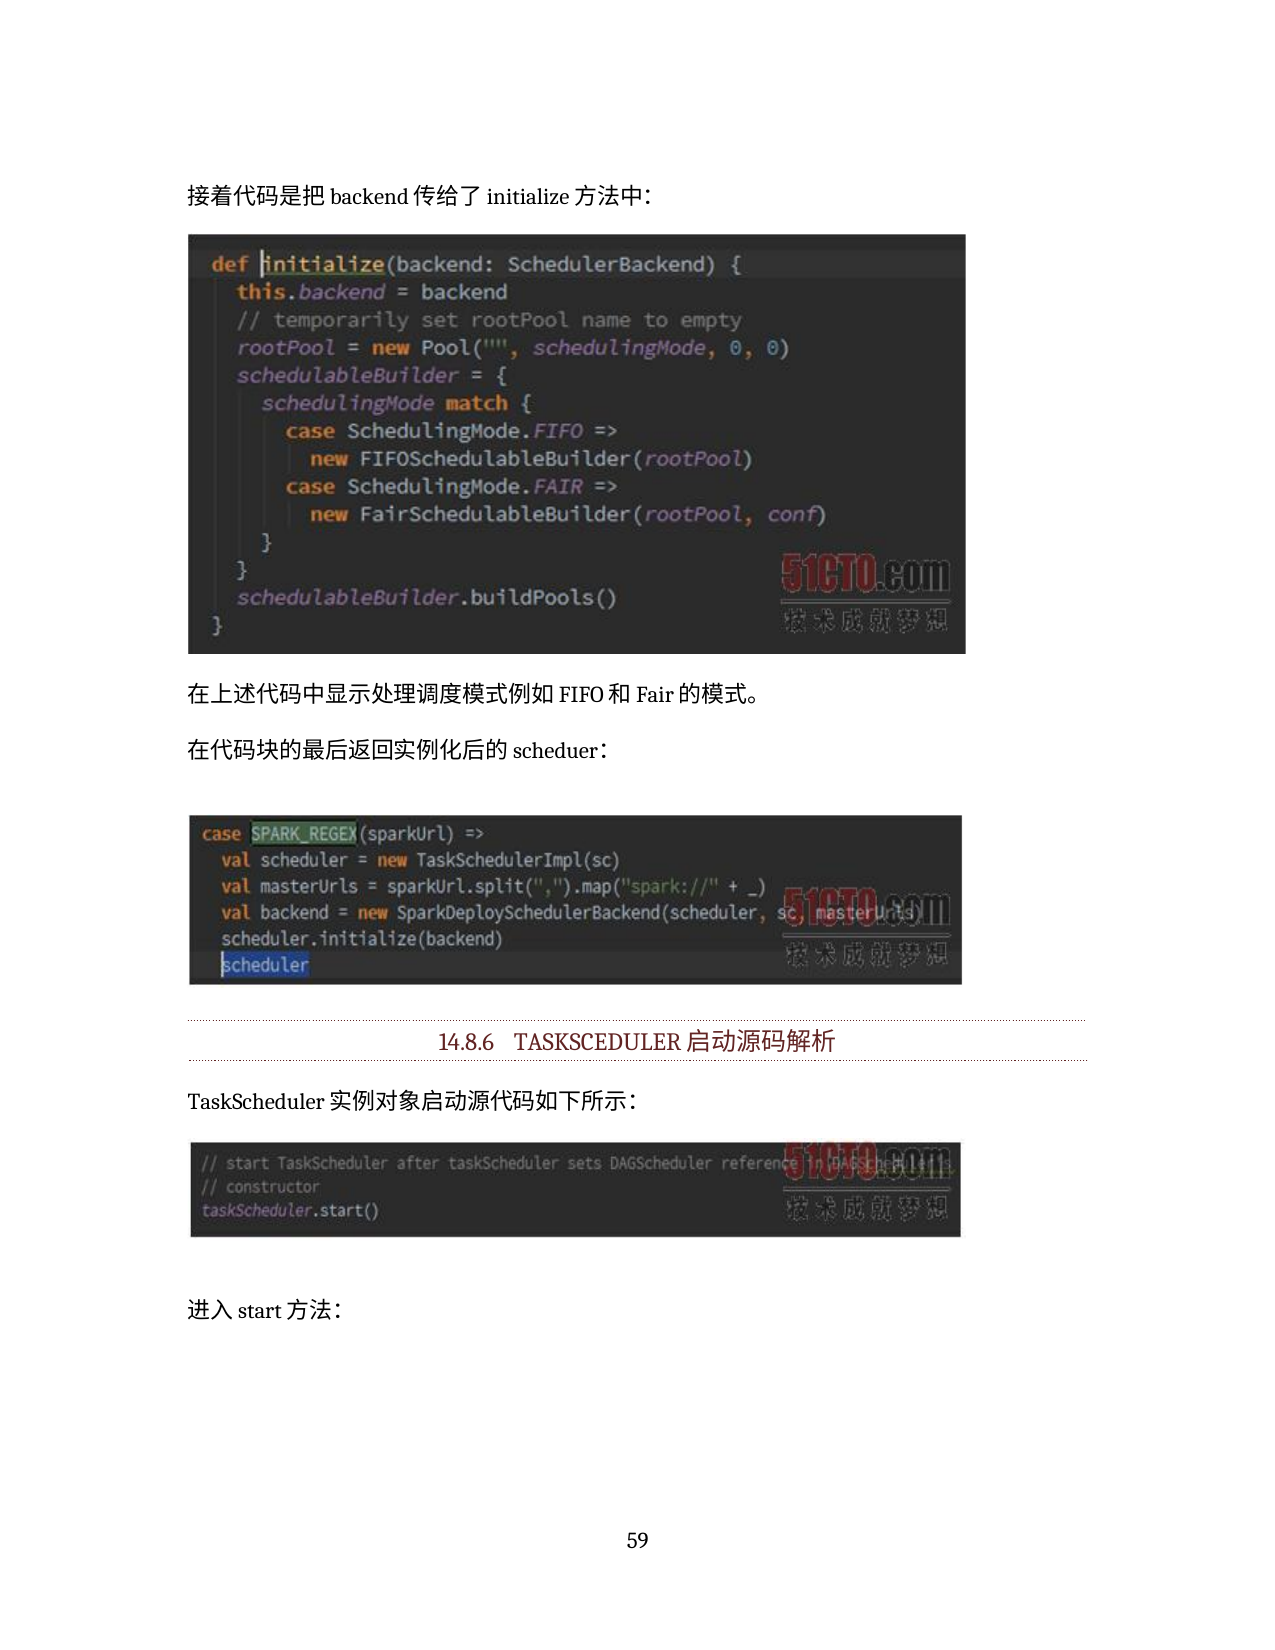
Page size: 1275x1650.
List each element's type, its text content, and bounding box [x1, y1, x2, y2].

text 接着代码是把backend传给了initialize方法中： [187, 150, 1087, 211]
text 在代码块的最后返回实例化后的scheduer： [187, 732, 1087, 792]
text 进入start方法： [187, 1264, 1087, 1325]
picture [187, 233, 966, 654]
text TaskScheduler实例对象启动源代码如下所示： [187, 1083, 1087, 1116]
picture [187, 814, 966, 988]
text 在上述代码中显示处理调度模式例如FIFO和Fair的模式。 [187, 676, 1087, 709]
subtitle TaskSceduler启动源码解析 [187, 1020, 1087, 1061]
picture [187, 1138, 966, 1242]
